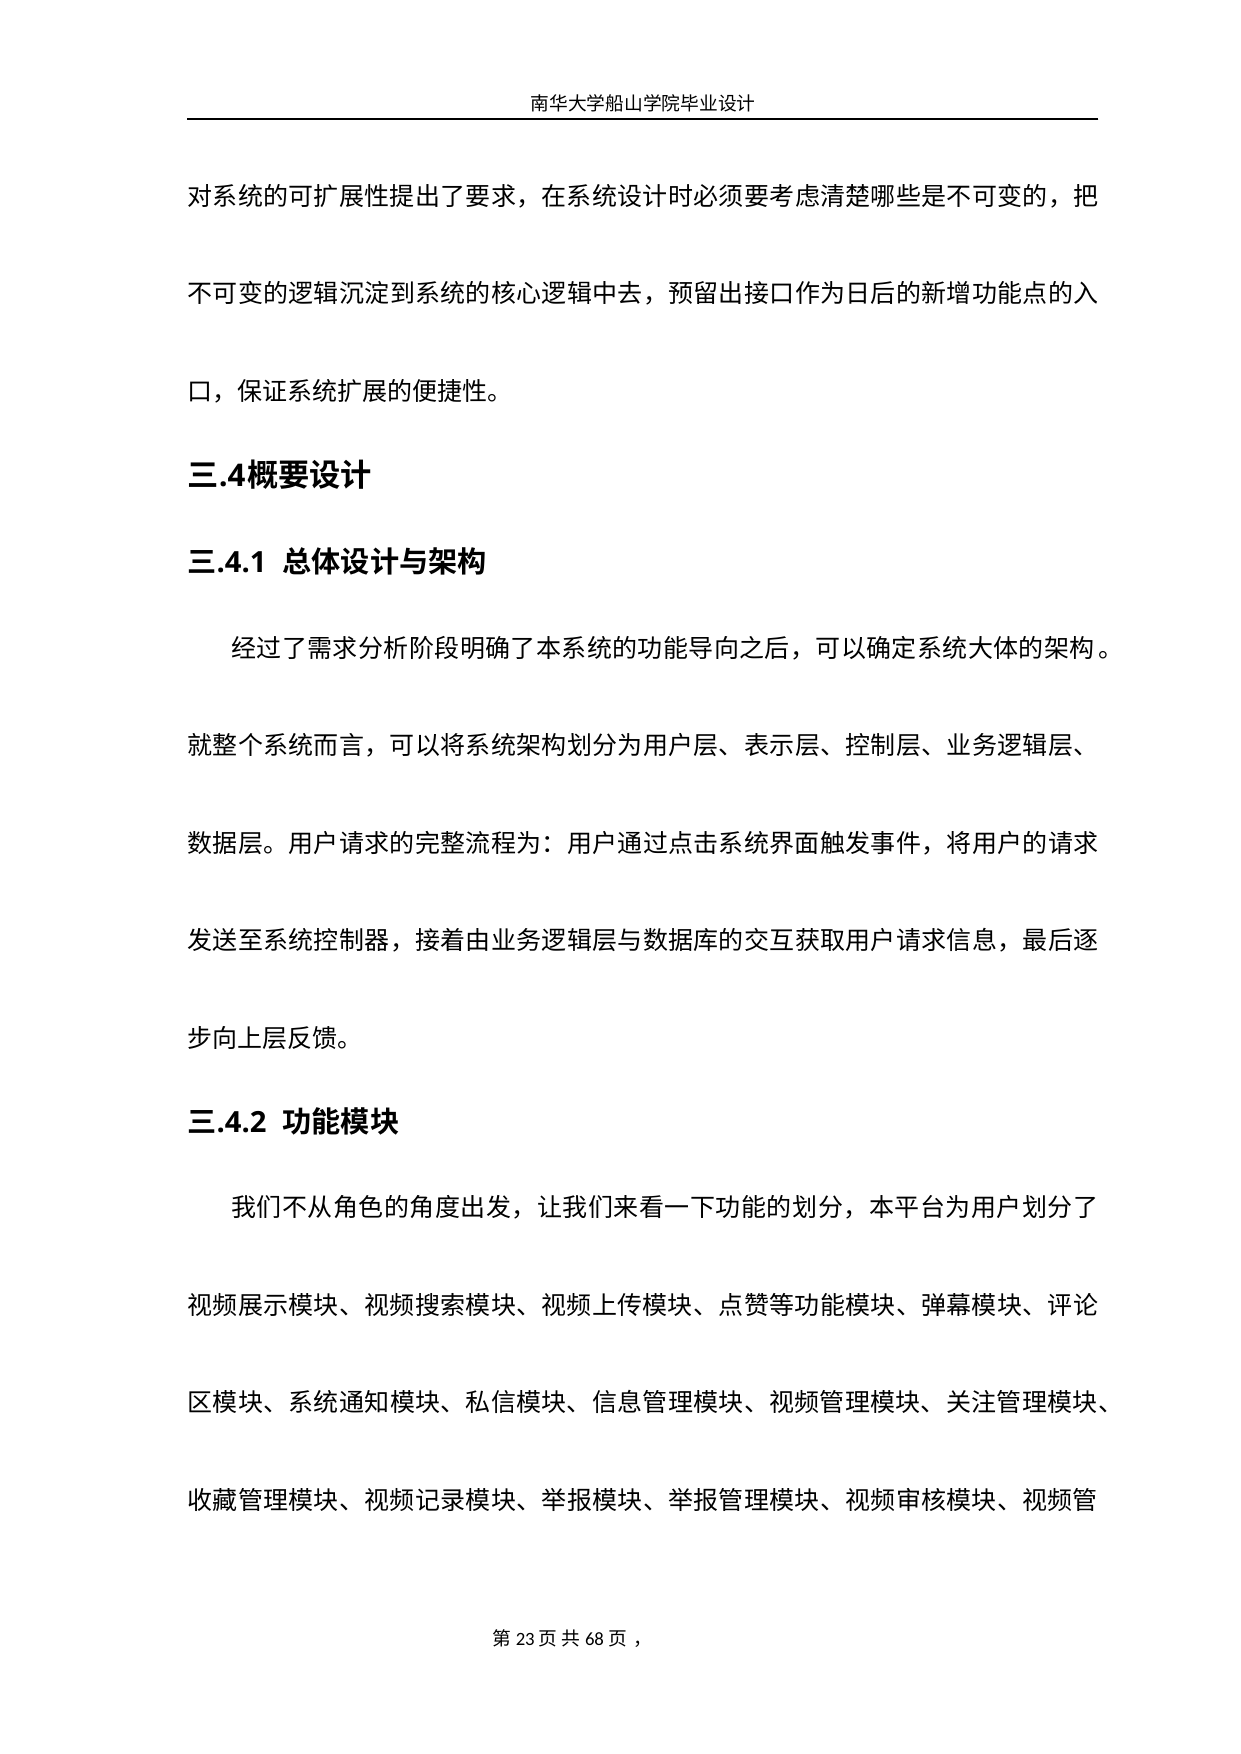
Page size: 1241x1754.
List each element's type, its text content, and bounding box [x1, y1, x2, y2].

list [187, 162, 1098, 422]
text 经过了需求分析阶段明确了本系统的功能导向之后，可以确定系统大体的架构。就整个系统而言，可以将系统架构划分为用户层、表示层、控制层、业务逻辑层、数据层。用户请求的完整流程为：用户通过点击系统界面触发事件，将用户的请求发送至系统控制器，接着由业务逻辑层与数据库的交互获取用户请求信息，最后逐步向上层反馈。 [187, 614, 1098, 1069]
subtitle 功能模块 [187, 1087, 1098, 1152]
subtitle 概要设计 [187, 440, 1098, 505]
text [187, 1173, 1098, 1531]
subtitle 总体设计与架构 [187, 528, 1098, 593]
